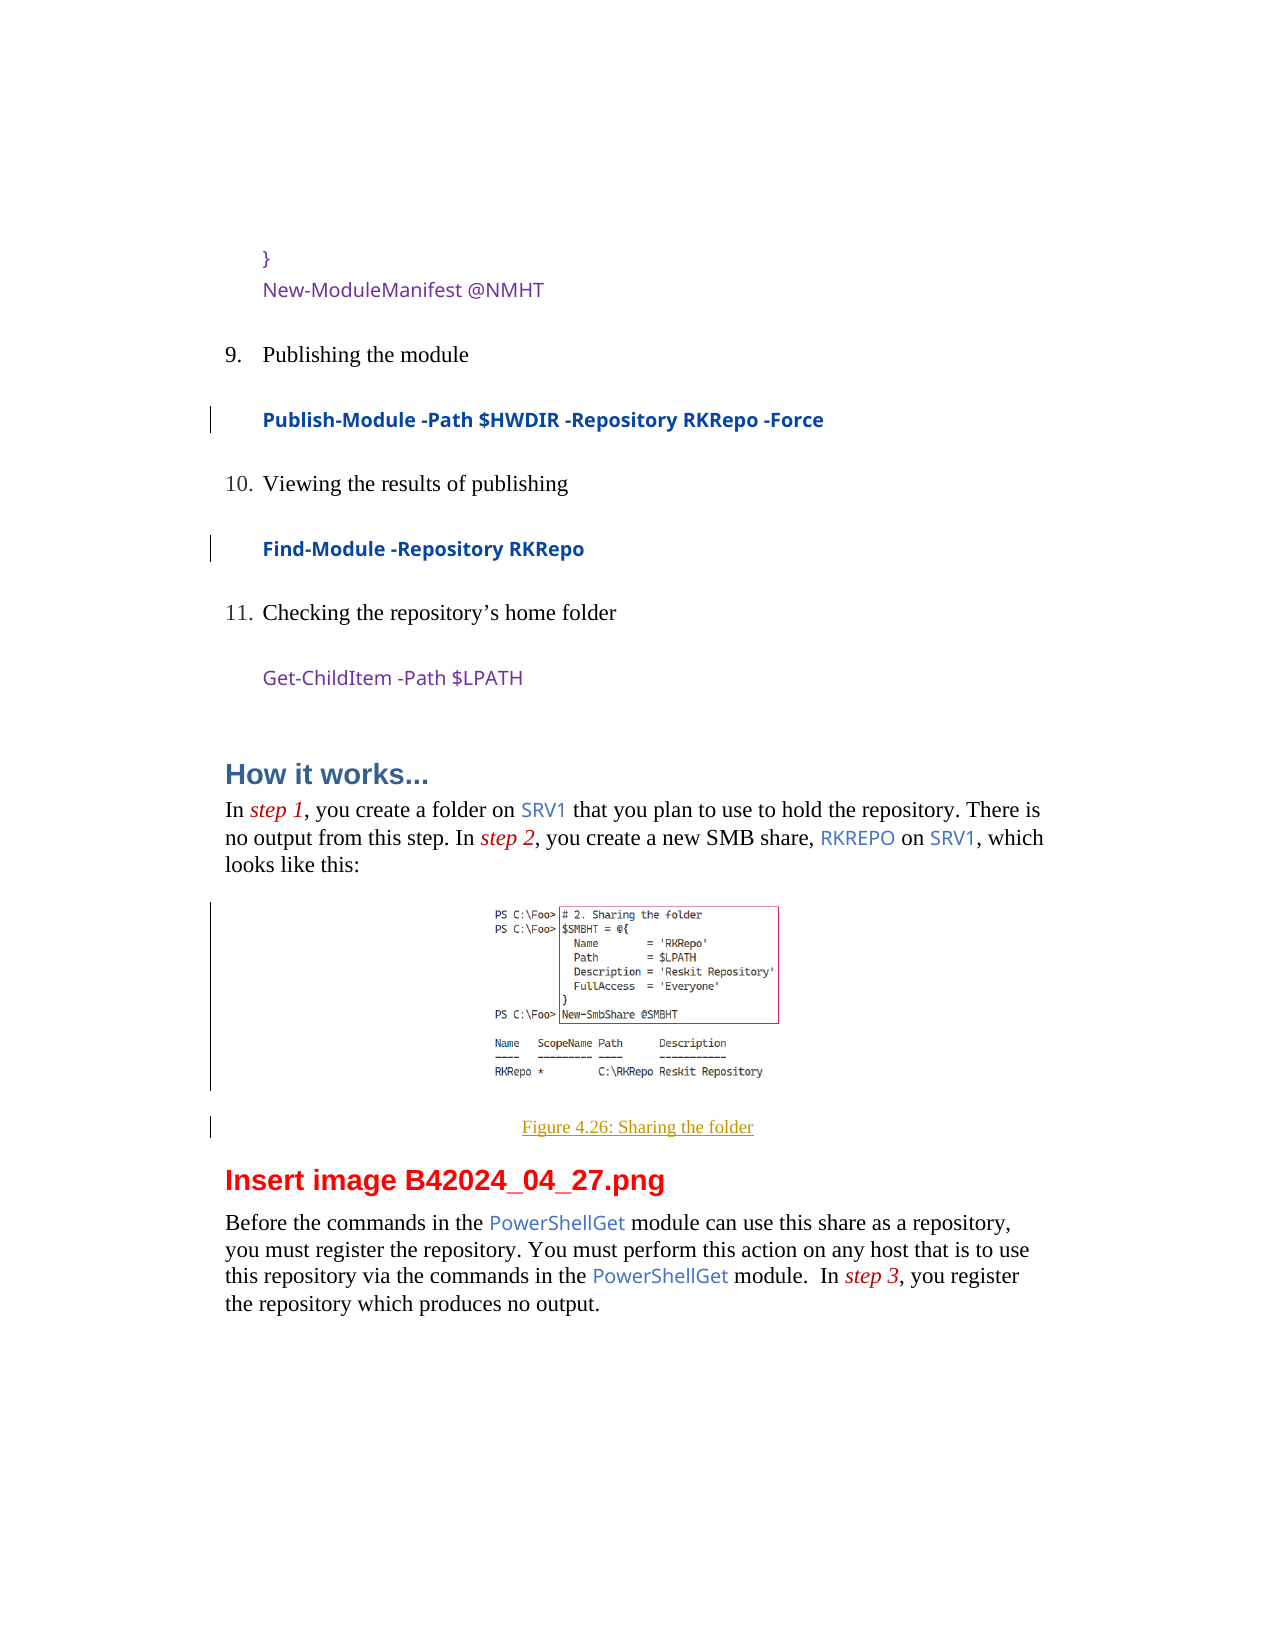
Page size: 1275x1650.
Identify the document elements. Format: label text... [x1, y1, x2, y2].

picture [487, 902, 788, 1092]
text Viewing the results of publishing [225, 470, 1050, 497]
text Find-Module -Repository RKRepo [262, 535, 1050, 562]
text Insert image B42024_04_27.png [225, 1163, 1050, 1197]
text Get-ChildItem -Path $LPATH [262, 664, 1050, 691]
text } [262, 244, 1050, 271]
subtitle How it works... [225, 757, 1050, 790]
text Checking the repository’s home folder [225, 599, 1050, 626]
text Publish-Module -Path $HWDIR -Repository RKRepo -Force [262, 406, 1050, 433]
text Before the commands in the PowerShellGet module can use this share as a repository, you must register the repository. You must perform this action on any host that is to use this repository via the commands in the PowerShellGet module. In step 3, you register the repository which produces no output. [225, 1209, 1050, 1316]
text Publishing the module [225, 341, 1050, 367]
text New-ModuleManifest @NMHT [262, 277, 1050, 304]
text In step 1, you create a folder on SRV1 that you plan to use to hold the repository. There is no output from this step. In step 2, you create a new SMB share, RKREPO on SRV1, which looks like this: [225, 796, 1050, 877]
